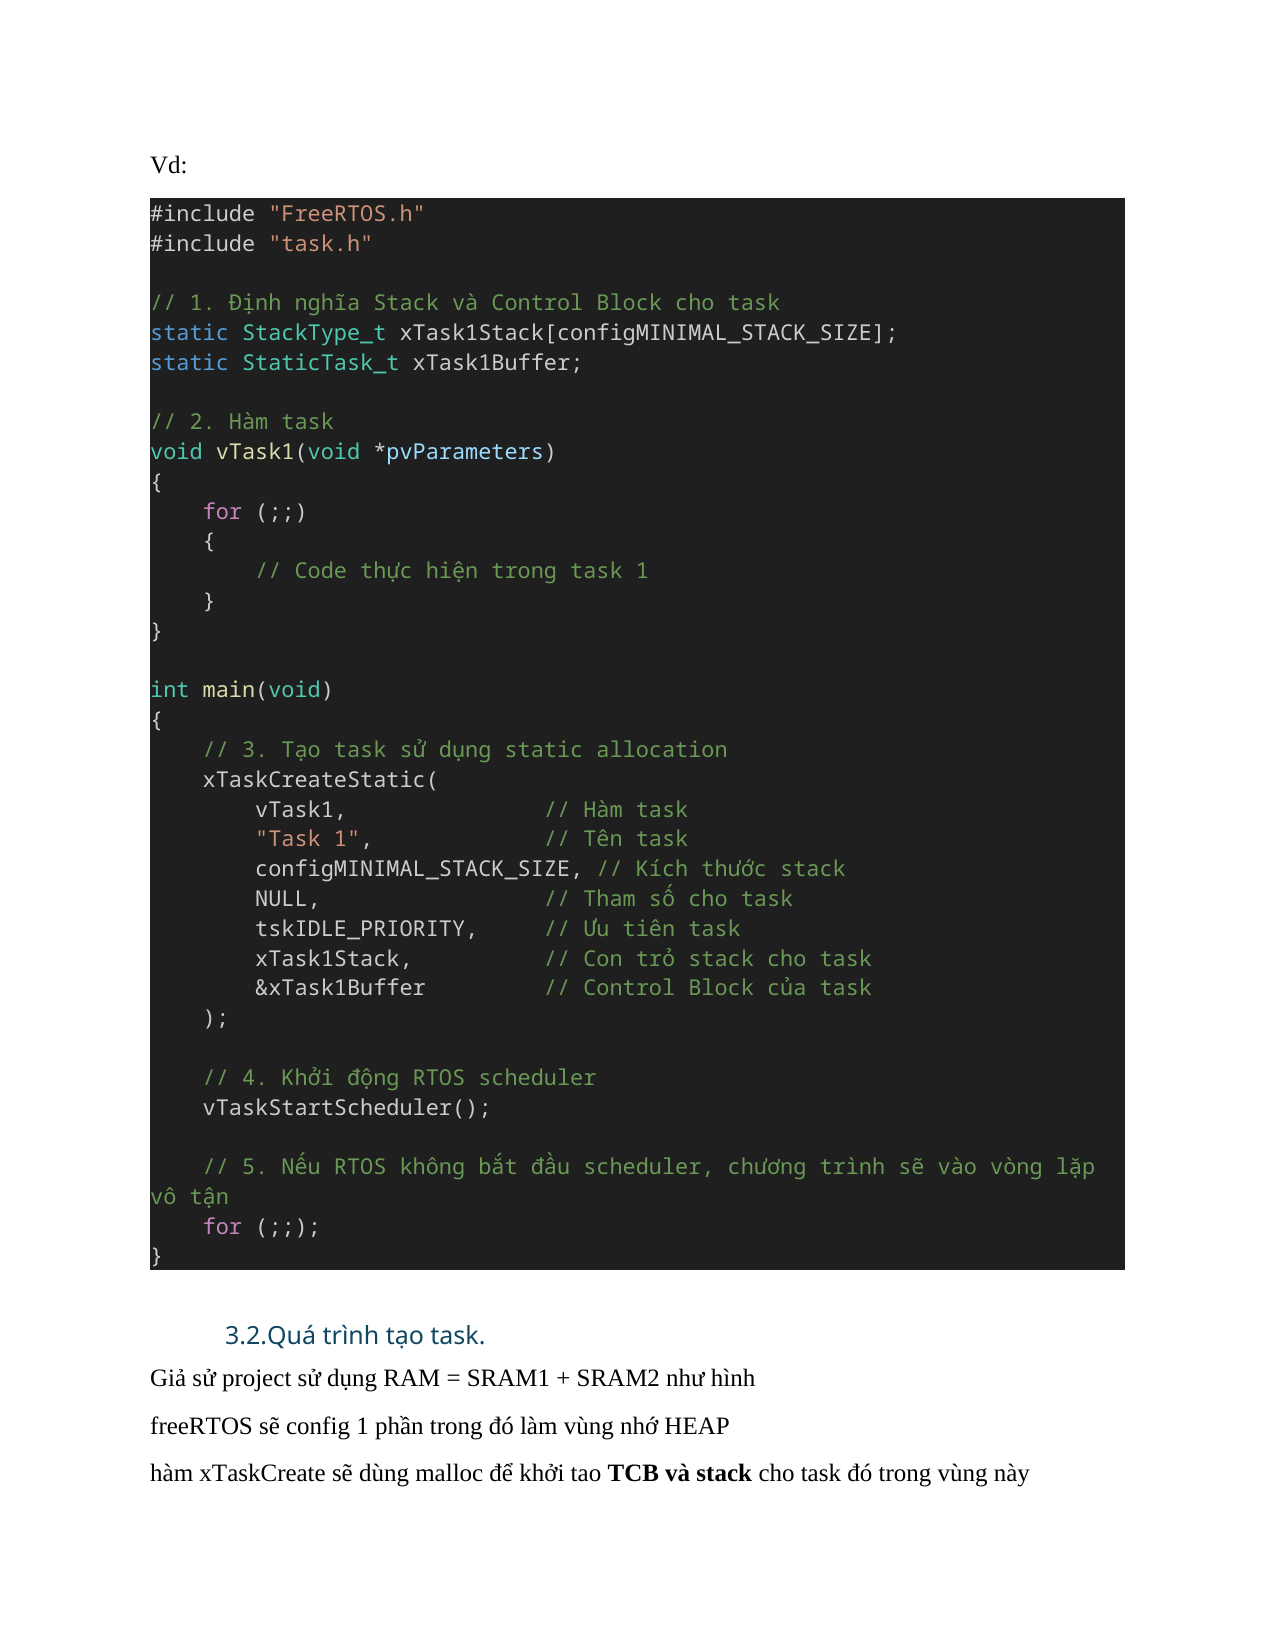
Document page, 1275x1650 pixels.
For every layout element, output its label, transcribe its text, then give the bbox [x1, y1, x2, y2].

text for (;;) [150, 496, 1125, 525]
text &xTask1Buffer // Control Block của task [150, 972, 1125, 1002]
text Giả sử project sử dụng RAM = SRAM1 + SRAM2 như hình [150, 1363, 1125, 1392]
text NULL, // Tham số cho task [150, 883, 1125, 913]
text for (;;); [150, 1211, 1125, 1240]
text // 1. Định nghĩa Stack và Control Block cho task [150, 287, 1125, 317]
text ); [150, 1002, 1125, 1032]
text } [150, 615, 1125, 644]
text void vTask1(void *pvParameters) [150, 436, 1125, 466]
text // 2. Hàm task [150, 406, 1125, 436]
text // 5. Nếu RTOS không bắt đầu scheduler, chương trình sẽ vào vòng lặp vô tận [150, 1151, 1125, 1211]
text "Task 1", // Tên task [150, 823, 1125, 853]
text #include "task.h" [150, 227, 1125, 257]
text { [150, 525, 1125, 555]
text { [150, 704, 1125, 734]
text static StaticTask_t xTask1Buffer; [150, 347, 1125, 376]
text freeRTOS sẽ config 1 phần trong đó làm vùng nhớ HEAP [150, 1411, 1125, 1439]
text // 3. Tạo task sử dụng static allocation [150, 734, 1125, 764]
text Vd: [150, 150, 1125, 179]
text hàm xTaskCreate sẽ dùng malloc để khởi tao TCB và stack cho task đó trong vùng này [150, 1458, 1125, 1487]
text } [150, 1240, 1125, 1270]
text { [150, 466, 1125, 496]
text xTaskCreateStatic( [150, 764, 1125, 793]
subtitle 3.2.Quá trình tạo task. [150, 1318, 1125, 1352]
text configMINIMAL_STACK_SIZE, // Kích thước stack [150, 853, 1125, 883]
text xTask1Stack, // Con trỏ stack cho task [150, 942, 1125, 972]
text // Code thực hiện trong task 1 [150, 555, 1125, 585]
text tskIDLE_PRIORITY, // Ưu tiên task [150, 913, 1125, 942]
text } [150, 585, 1125, 615]
text #include "FreeRTOS.h" [150, 198, 1125, 227]
text vTaskStartScheduler(); [150, 1091, 1125, 1121]
text int main(void) [150, 674, 1125, 704]
text // 4. Khởi động RTOS scheduler [150, 1062, 1125, 1091]
text static StackType_t xTask1Stack[configMINIMAL_STACK_SIZE]; [150, 317, 1125, 347]
text vTask1, // Hàm task [150, 793, 1125, 823]
